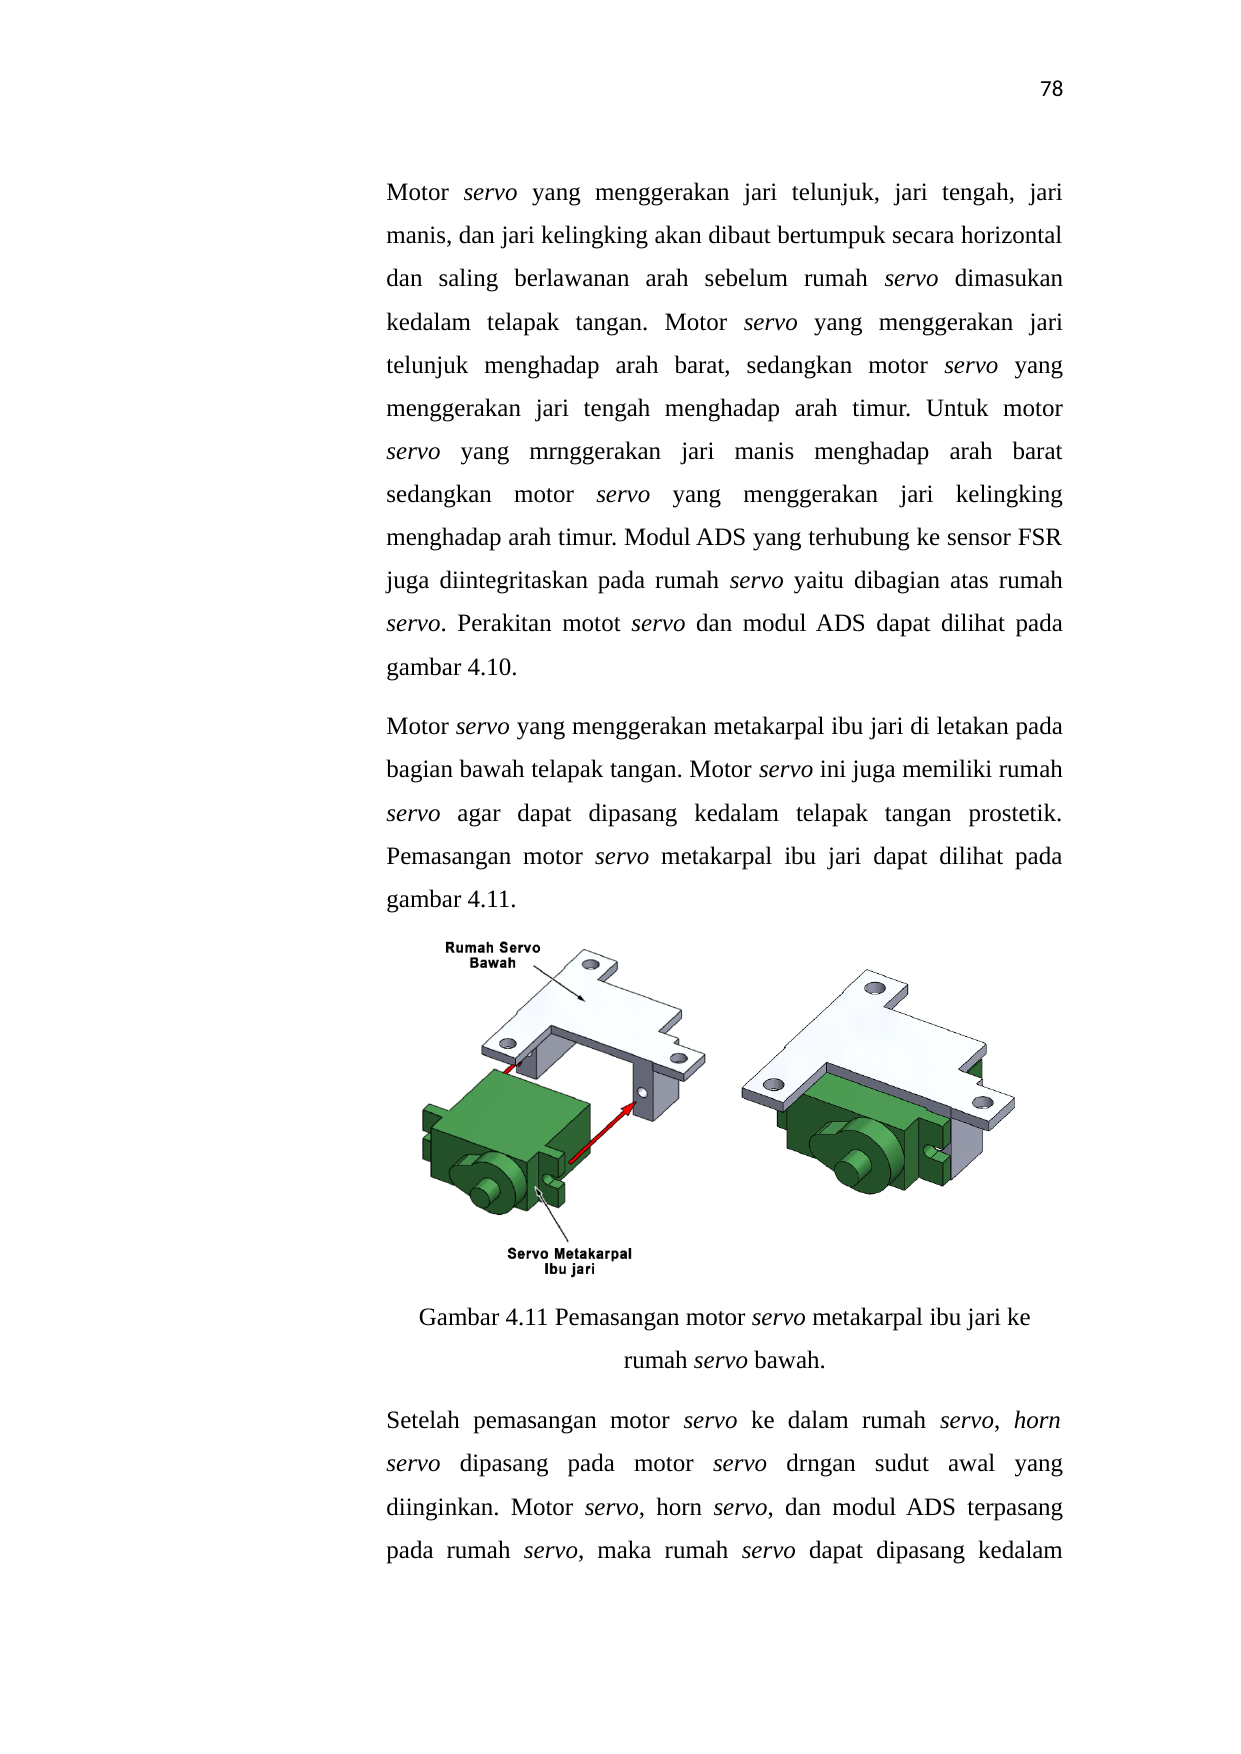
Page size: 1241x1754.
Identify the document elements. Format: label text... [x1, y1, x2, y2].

text Gambar 4.11 Pemasangan motor servo metakarpal ibu jari ke rumah servo bawah. [386, 1302, 1063, 1374]
picture [406, 914, 712, 1297]
text Motor servo yang menggerakan metakarpal ibu jari di letakan pada bagian bawah telapak tangan. Motor servo ini juga memiliki rumah servo agar dapat dipasang kedalam telapak tangan prostetik. Pemasangan motor servo metakarpal ibu jari dapat dilihat pada gambar 4.11. [386, 711, 1063, 913]
text Motor servo yang menggerakan jari telunjuk, jari tengah, jari manis, dan jari kelingking akan dibaut bertumpuk secara horizontal dan saling berlawanan arah sebelum rumah servo dimasukan kedalam telapak tangan. Motor servo yang menggerakan jari telunjuk menghadap arah barat, sedangkan motor servo yang menggerakan jari tengah menghadap arah timur. Untuk motor servo yang mrnggerakan jari manis menghadap arah barat sedangkan motor servo yang menggerakan jari kelingking menghadap arah timur. Modul ADS yang terhubung ke sensor FSR juga diintegritaskan pada rumah servo yaitu dibagian atas rumah servo. Perakitan motot servo dan modul ADS dapat dilihat pada gambar 4.10. [386, 177, 1063, 680]
picture [726, 913, 1030, 1288]
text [386, 1405, 1063, 1563]
